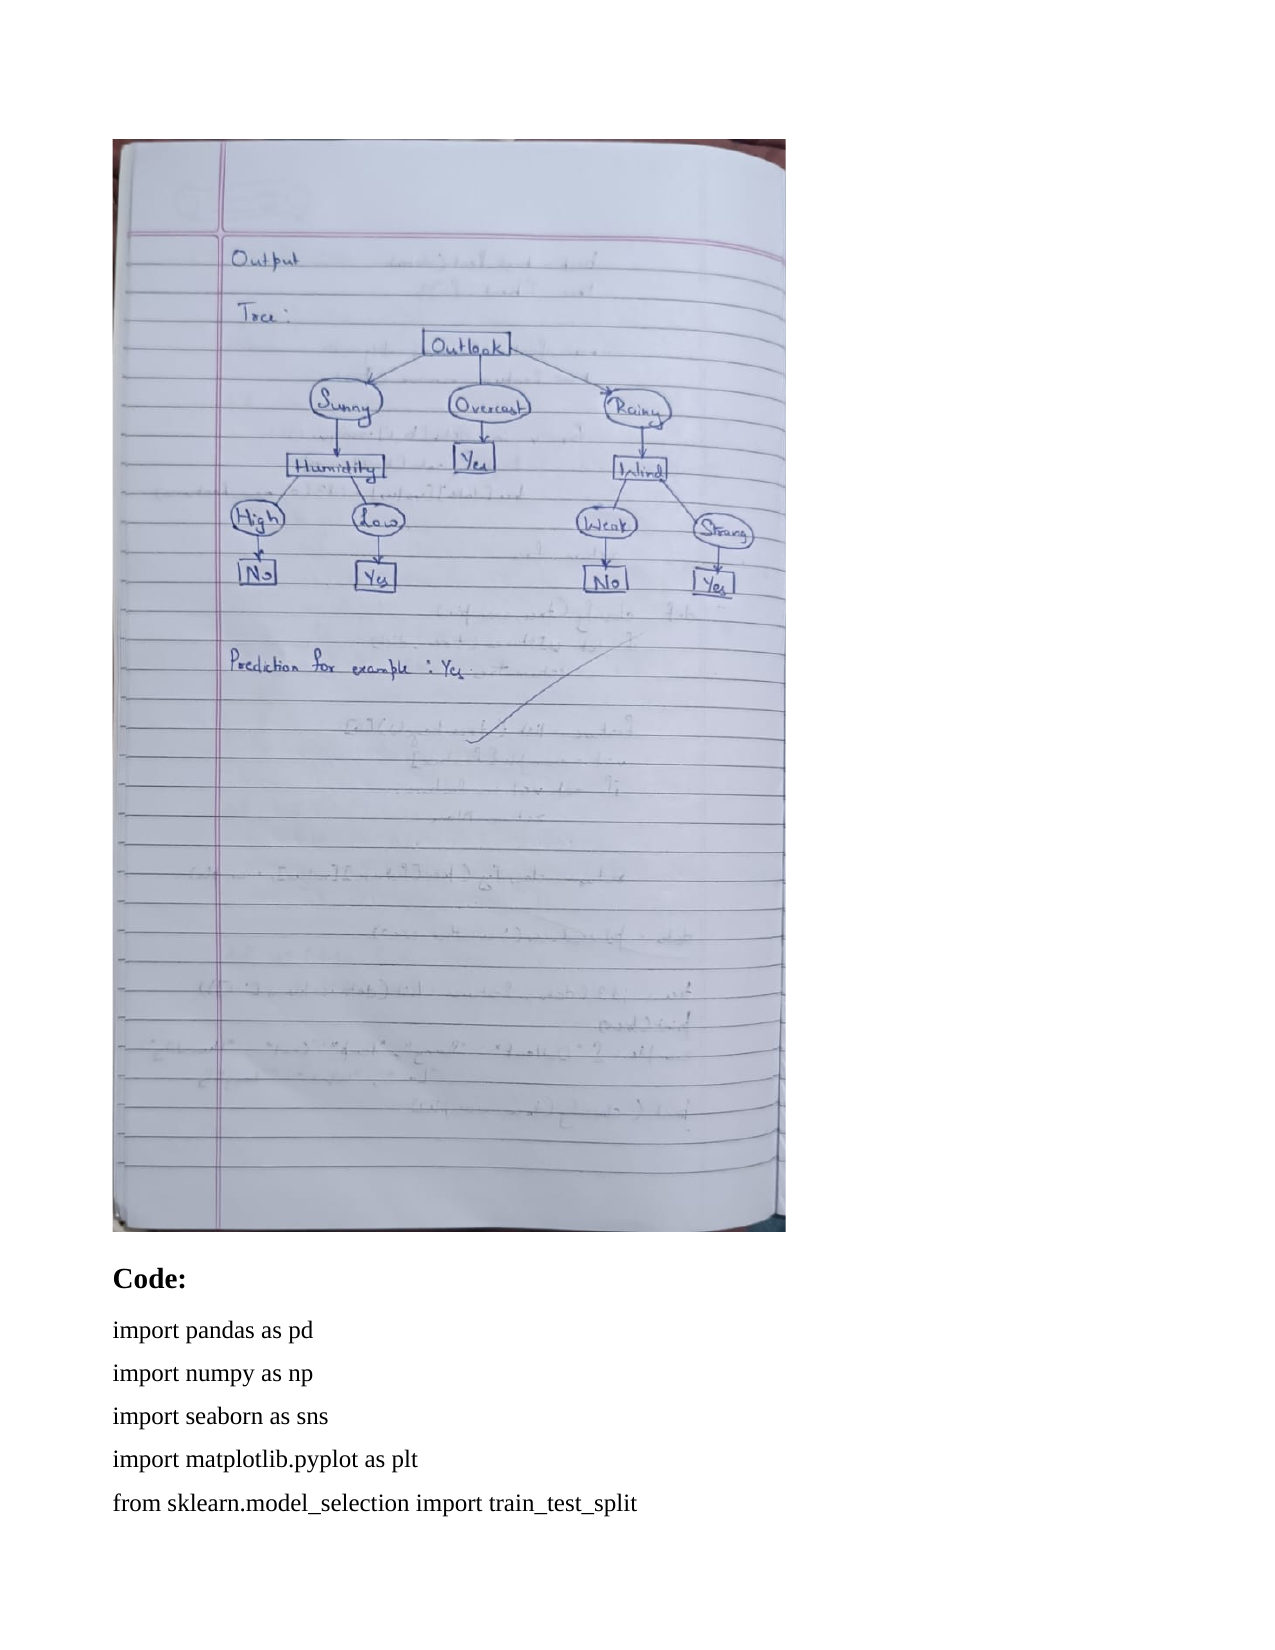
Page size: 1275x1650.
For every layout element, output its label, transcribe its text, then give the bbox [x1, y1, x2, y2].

picture [112, 139, 786, 1232]
text import seaborn as sns [112, 1401, 1162, 1430]
text import numpy as np [112, 1358, 1162, 1387]
text from sklearn.model_selection import train_test_split [112, 1488, 1162, 1516]
text Code: [112, 1261, 1162, 1294]
text import pandas as pd [112, 1315, 1162, 1344]
text import matplotlib.pyplot as plt [112, 1444, 1162, 1473]
